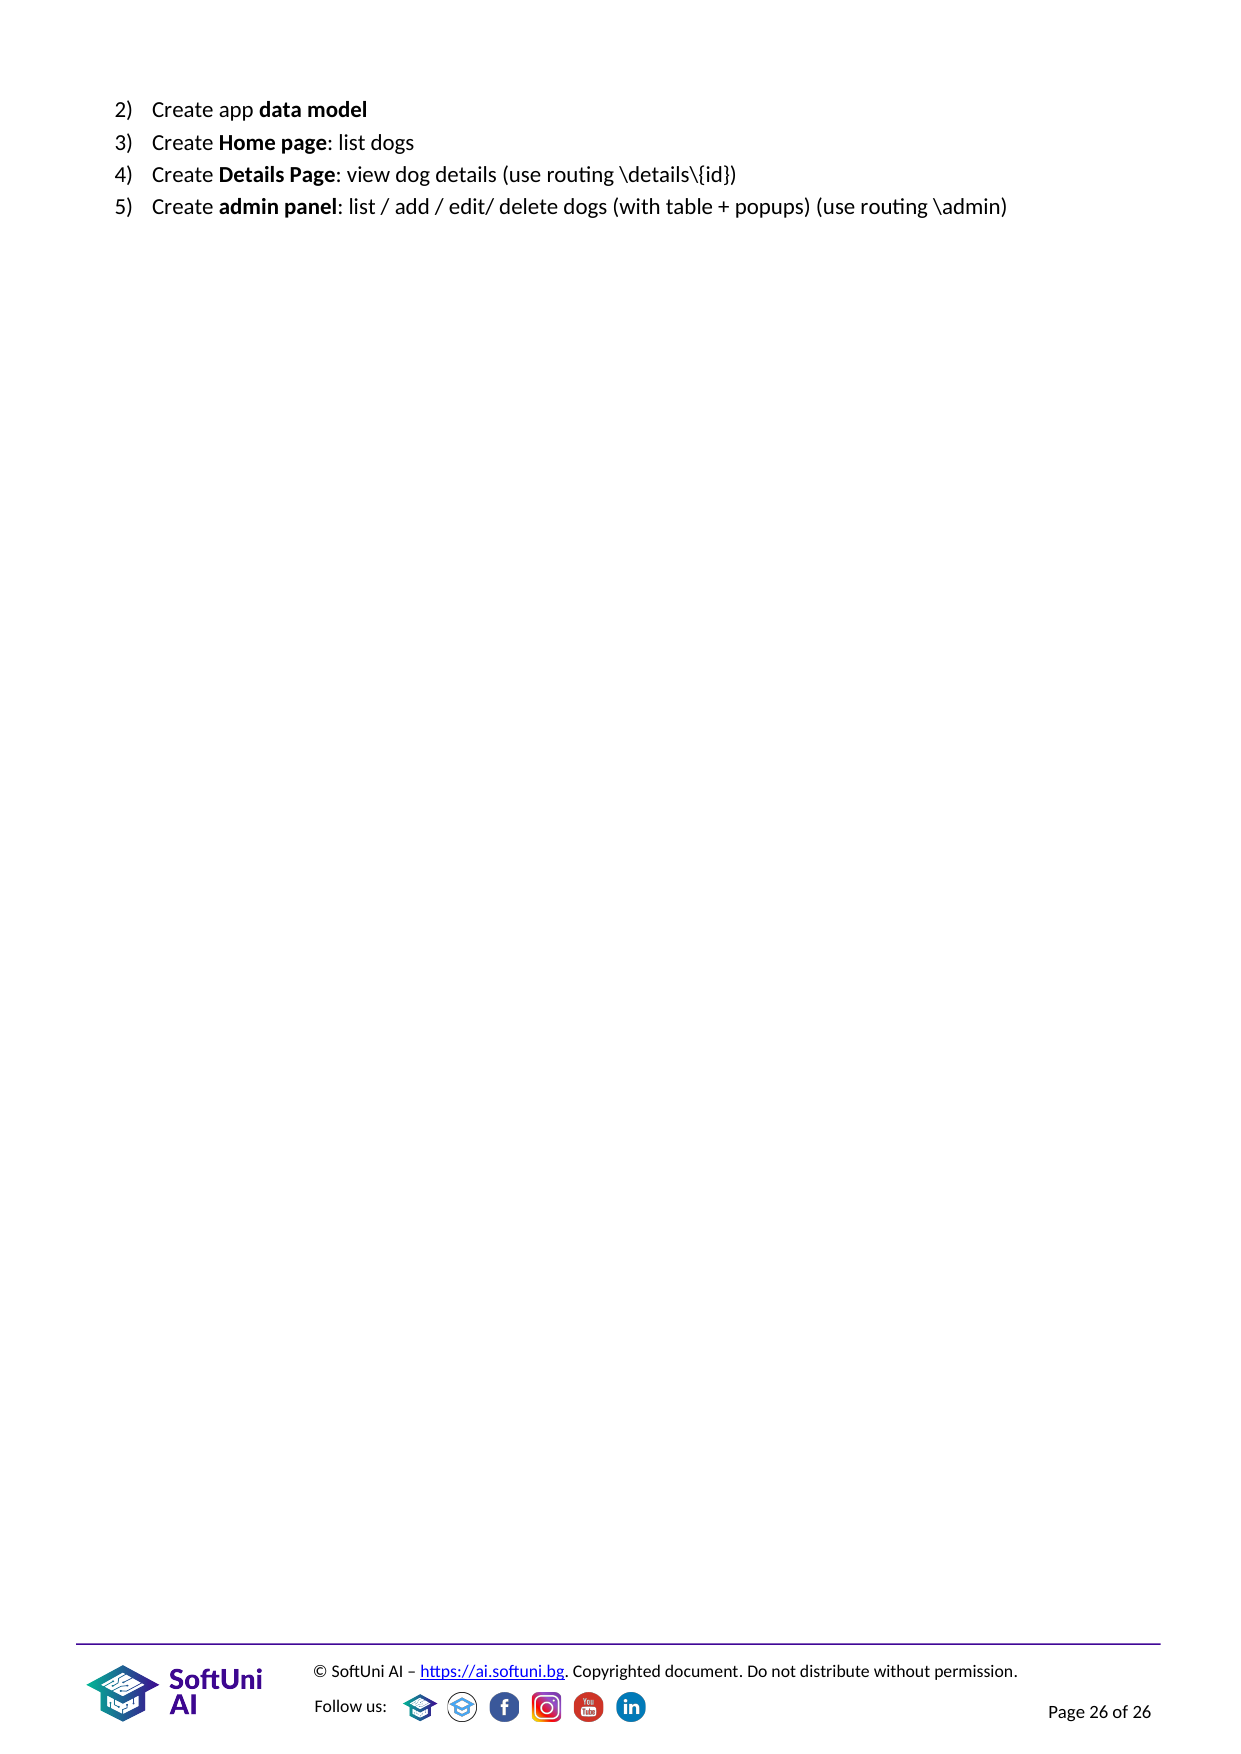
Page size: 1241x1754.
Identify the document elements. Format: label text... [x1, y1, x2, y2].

list Create app data model [114, 95, 1163, 123]
picture [531, 1692, 562, 1722]
picture [637, 1692, 646, 1701]
picture [573, 1692, 604, 1722]
picture [489, 1692, 519, 1722]
picture [616, 1713, 625, 1722]
list Create Home page: list dogs [114, 128, 1163, 156]
picture [637, 1713, 646, 1722]
picture [83, 1663, 265, 1723]
list Create Details Page: view dog details (use routing \details\{id}) [114, 160, 1163, 188]
list Create admin panel: list / add / edit/ delete dogs (with table + popups) (use routing \admin) [114, 192, 1163, 220]
picture [401, 1693, 439, 1722]
picture [630, 1704, 639, 1714]
picture [616, 1692, 625, 1701]
picture [447, 1692, 477, 1722]
